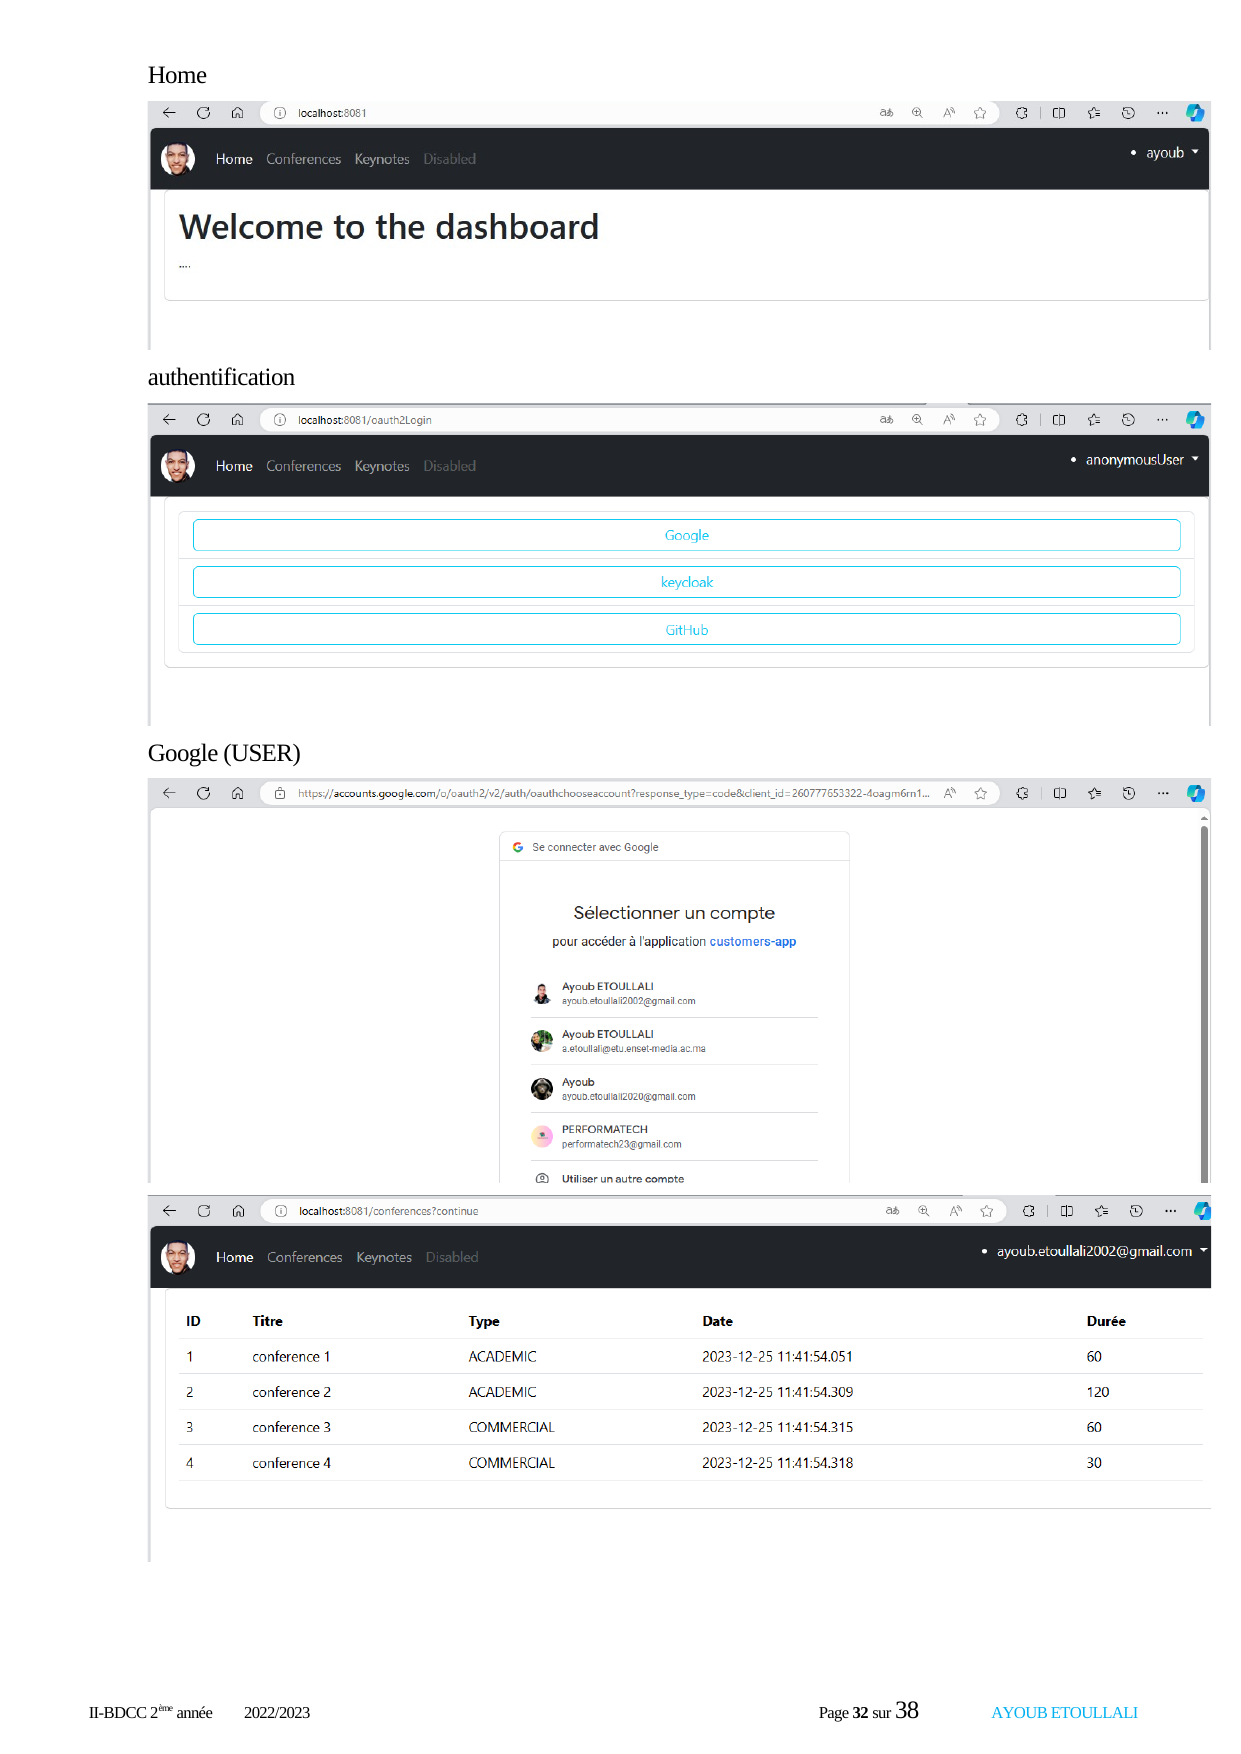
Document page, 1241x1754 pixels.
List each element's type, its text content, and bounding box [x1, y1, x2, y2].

picture [1113, 1708, 1118, 1716]
picture [147, 403, 1212, 726]
text authentification [103, 362, 1152, 391]
picture [147, 778, 1212, 1183]
picture [1086, 1707, 1094, 1718]
picture [1123, 1707, 1128, 1716]
picture [1030, 1707, 1038, 1718]
picture [147, 101, 1212, 350]
picture [147, 1195, 1212, 1562]
picture [1102, 1707, 1107, 1716]
text Home [103, 60, 1152, 88]
picture [992, 1708, 998, 1718]
text Google (USER) [103, 738, 1152, 766]
